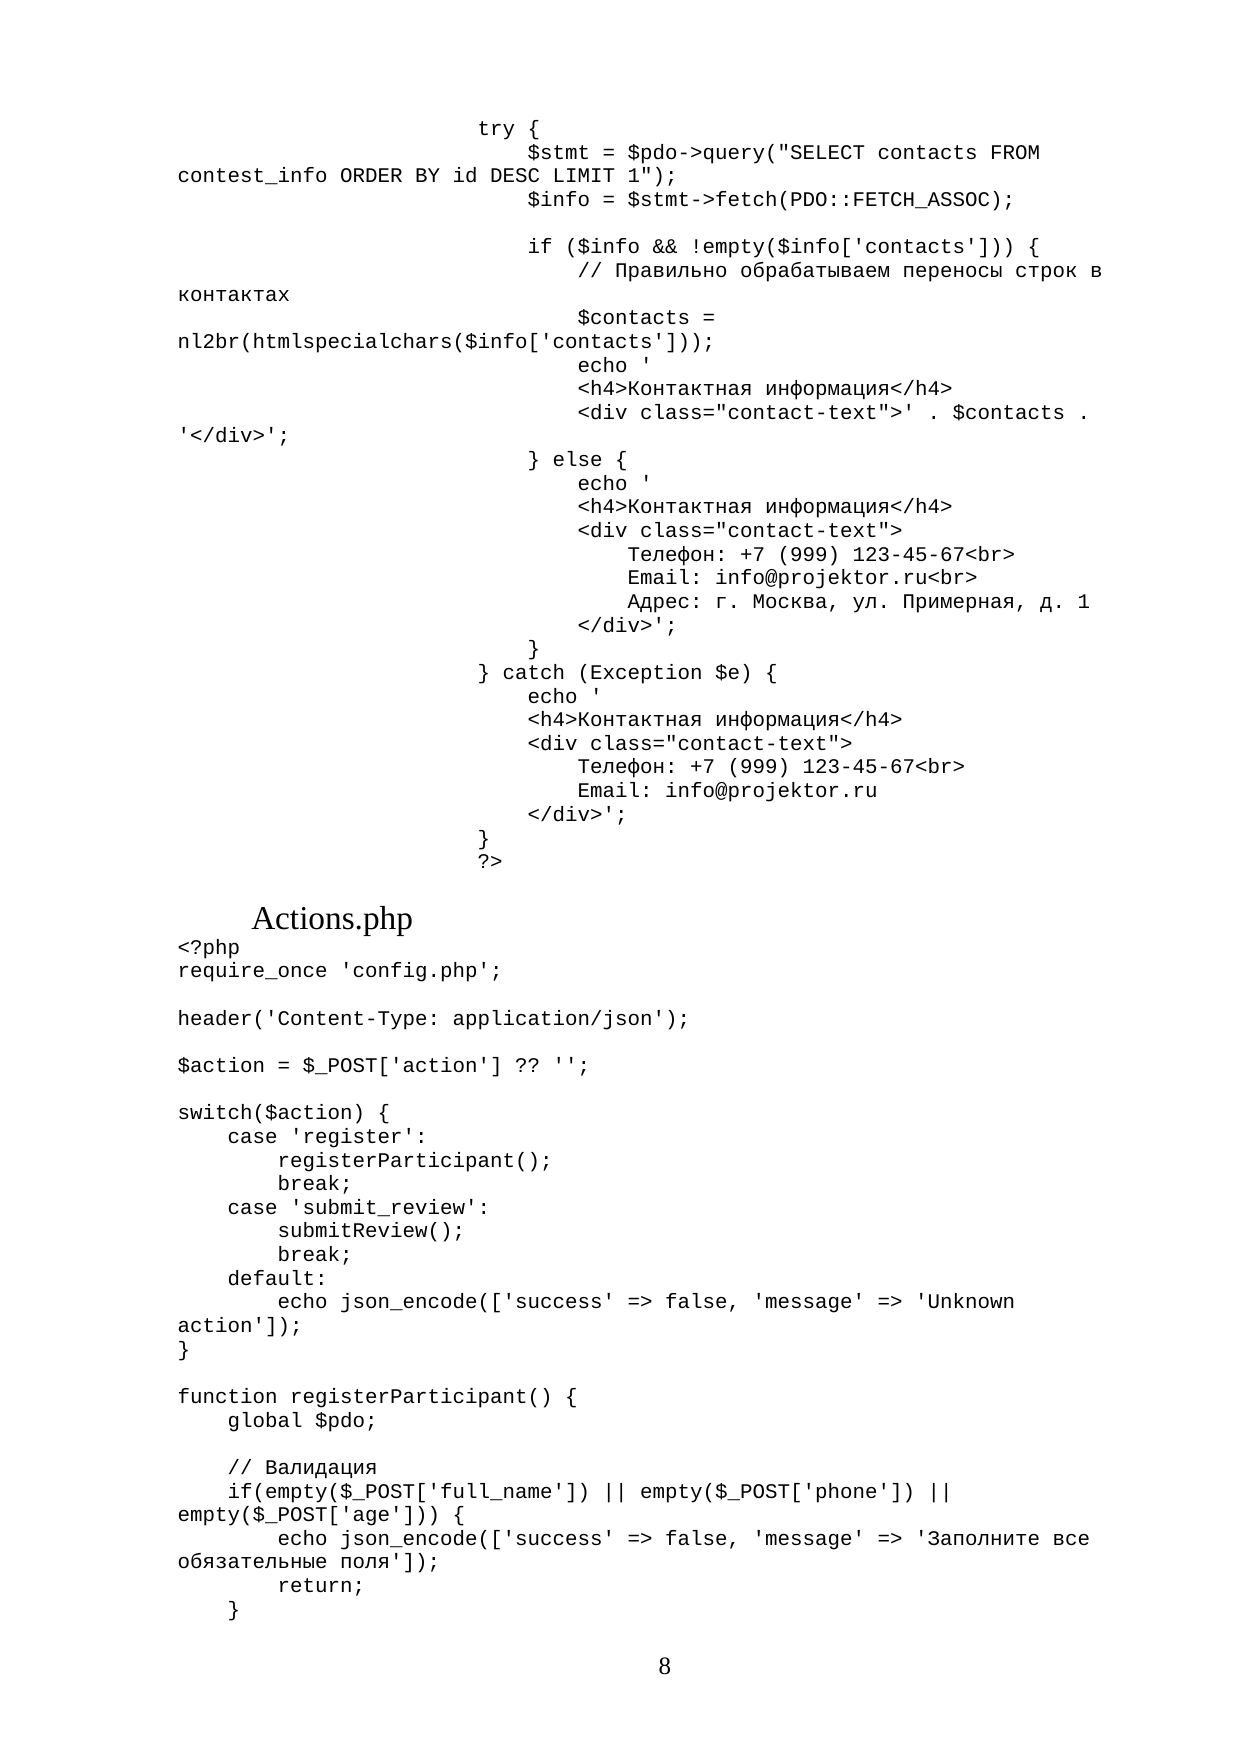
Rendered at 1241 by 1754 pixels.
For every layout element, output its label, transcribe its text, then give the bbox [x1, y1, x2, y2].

text registerParticipant(); [177, 1149, 1152, 1173]
text <div class="contact-text"> [177, 733, 1152, 757]
text Email: info@projektor.ru [177, 780, 1152, 804]
text </div>'; [177, 615, 1152, 638]
text // Правильно обрабатываем переносы строк в контактах [177, 260, 1152, 307]
text $contacts = nl2br(htmlspecialchars($info['contacts'])); [177, 307, 1152, 354]
text global $pdo; [177, 1410, 1152, 1433]
text $action = $_POST['action'] ?? ''; [177, 1055, 1152, 1079]
text Actions.php [177, 898, 1152, 937]
text Телефон: +7 (999) 123-45-67<br> [177, 544, 1152, 567]
text <h4>Контактная информация</h4> [177, 709, 1152, 733]
text </div>'; [177, 804, 1152, 827]
text header('Content-Type: application/json'); [177, 1008, 1152, 1031]
text echo ' [177, 686, 1152, 709]
text try { [177, 118, 1152, 142]
text echo json_encode(['success' => false, 'message' => 'Заполните все обязательные поля']); [177, 1528, 1152, 1575]
text default: [177, 1268, 1152, 1291]
text } else { [177, 449, 1152, 473]
text require_once 'config.php'; [177, 960, 1152, 984]
text submitReview(); [177, 1221, 1152, 1244]
text Телефон: +7 (999) 123-45-67<br> [177, 757, 1152, 780]
text } [177, 638, 1152, 662]
text } catch (Exception $e) { [177, 662, 1152, 686]
text } [177, 1339, 1152, 1362]
text <h4>Контактная информация</h4> [177, 378, 1152, 402]
text <div class="contact-text"> [177, 520, 1152, 544]
text <div class="contact-text">' . $contacts . '</div>'; [177, 402, 1152, 449]
text $info = $stmt->fetch(PDO::FETCH_ASSOC); [177, 189, 1152, 213]
text Email: info@projektor.ru<br> [177, 567, 1152, 591]
text <?php [177, 937, 1152, 960]
text function registerParticipant() { [177, 1386, 1152, 1410]
text switch($action) { [177, 1102, 1152, 1126]
text // Валидация [177, 1457, 1152, 1481]
text case 'submit_review': [177, 1197, 1152, 1221]
text <h4>Контактная информация</h4> [177, 496, 1152, 520]
text echo ' [177, 354, 1152, 378]
text $stmt = $pdo->query("SELECT contacts FROM contest_info ORDER BY id DESC LIMIT 1"); [177, 142, 1152, 189]
text echo json_encode(['success' => false, 'message' => 'Unknown action']); [177, 1291, 1152, 1339]
text echo ' [177, 473, 1152, 496]
text return; [177, 1575, 1152, 1599]
text } [177, 827, 1152, 851]
text break; [177, 1244, 1152, 1268]
text case 'register': [177, 1126, 1152, 1149]
text } [177, 1599, 1152, 1622]
text Адрес: г. Москва, ул. Примерная, д. 1 [177, 591, 1152, 615]
text break; [177, 1173, 1152, 1197]
text if ($info && !empty($info['contacts'])) { [177, 236, 1152, 260]
text if(empty($_POST['full_name']) || empty($_POST['phone']) || empty($_POST['age'])) { [177, 1481, 1152, 1528]
text ?> [177, 851, 1152, 875]
